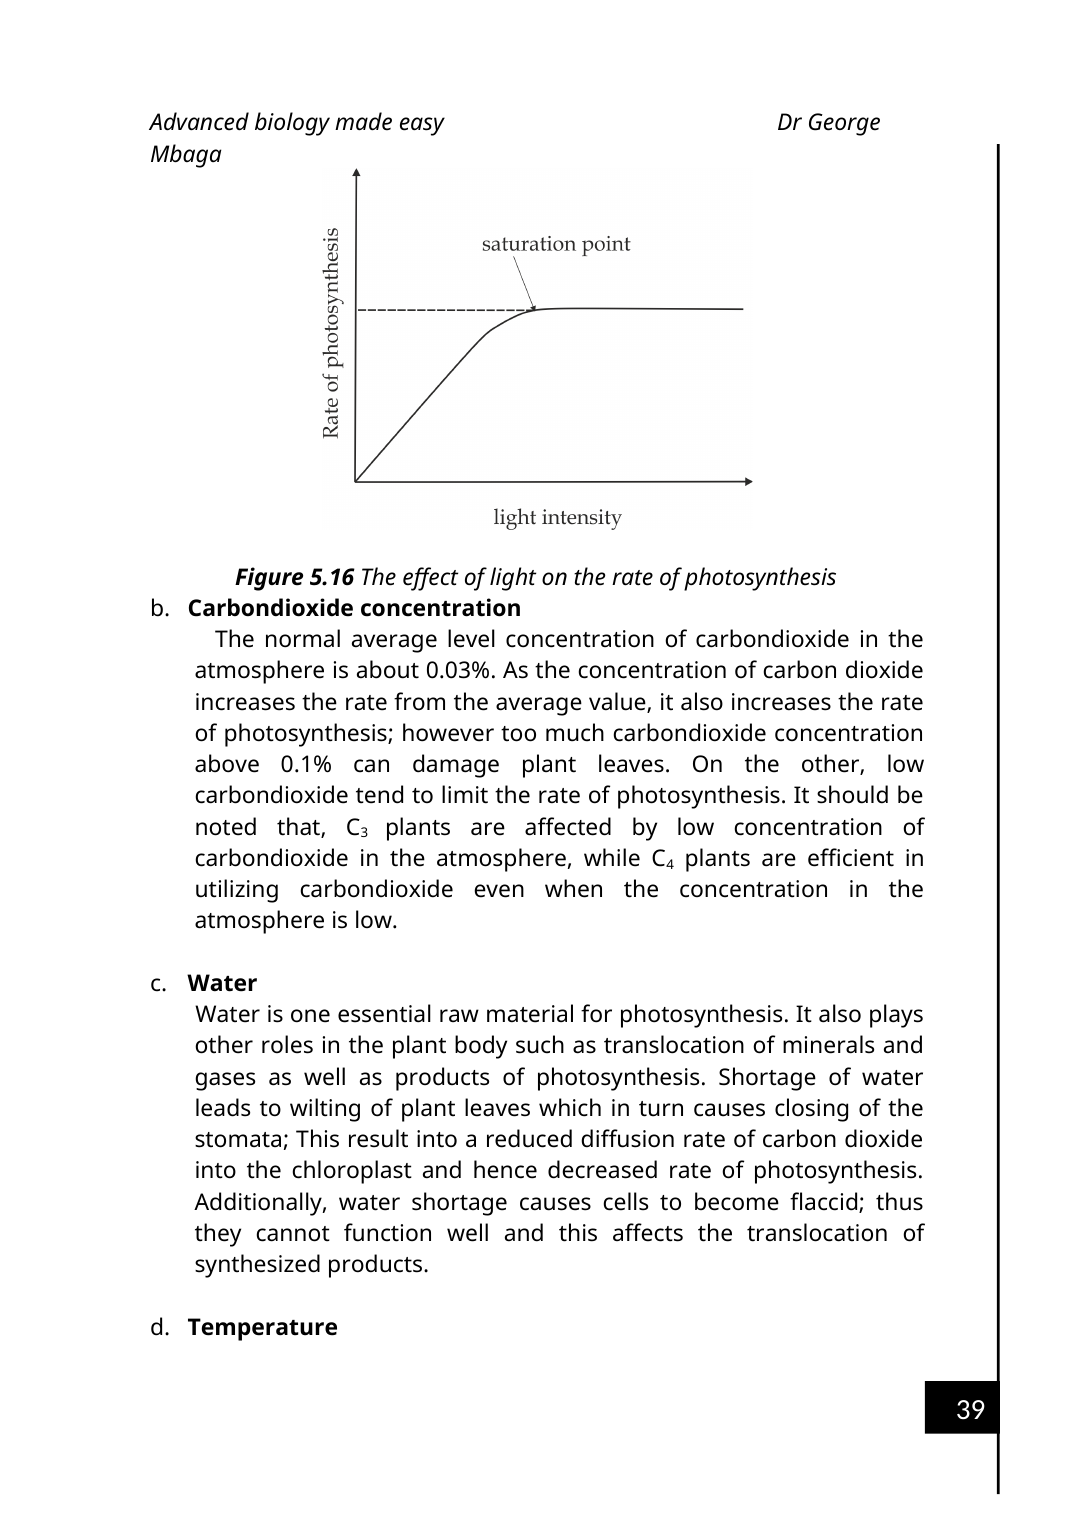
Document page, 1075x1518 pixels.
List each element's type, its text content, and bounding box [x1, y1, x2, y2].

picture [322, 168, 753, 530]
text The normal average level concentration of carbondioxide in the atmosphere is about 0.03%. As the concentration of carbon dioxide increases the rate from the average value, it also increases the rate of photosynthesis; however too much carbondioxide concentration above 0.1% can damage plant leaves. On the other, low carbondioxide tend to limit the rate of photosynthesis. It should be noted that, C3 plants are affected by low concentration of carbondioxide in the atmosphere, while C4 plants are efficient in utilizing carbondioxide even when the concentration in the atmosphere is low. [150, 623, 925, 936]
text Water is one essential raw material for photosynthesis. It also plays other roles in the plant body such as translocation of minerals and gases as well as products of photosynthesis. Shortage of water leads to wilting of plant leaves which in turn causes closing of the stomata; This result into a reduced diffusion rate of carbon dioxide into the chloroplast and hence decreased rate of photosynthesis. Additionally, water shortage causes cells to become flaccid; thus they cannot function well and this affects the translocation of synthesized products. [150, 998, 925, 1279]
text Figure 5.16 The effect of light on the rate of photosynthesis [150, 561, 925, 592]
list Carbondioxide concentration [150, 592, 925, 623]
list Water [150, 967, 925, 998]
list Temperature [150, 1311, 925, 1342]
